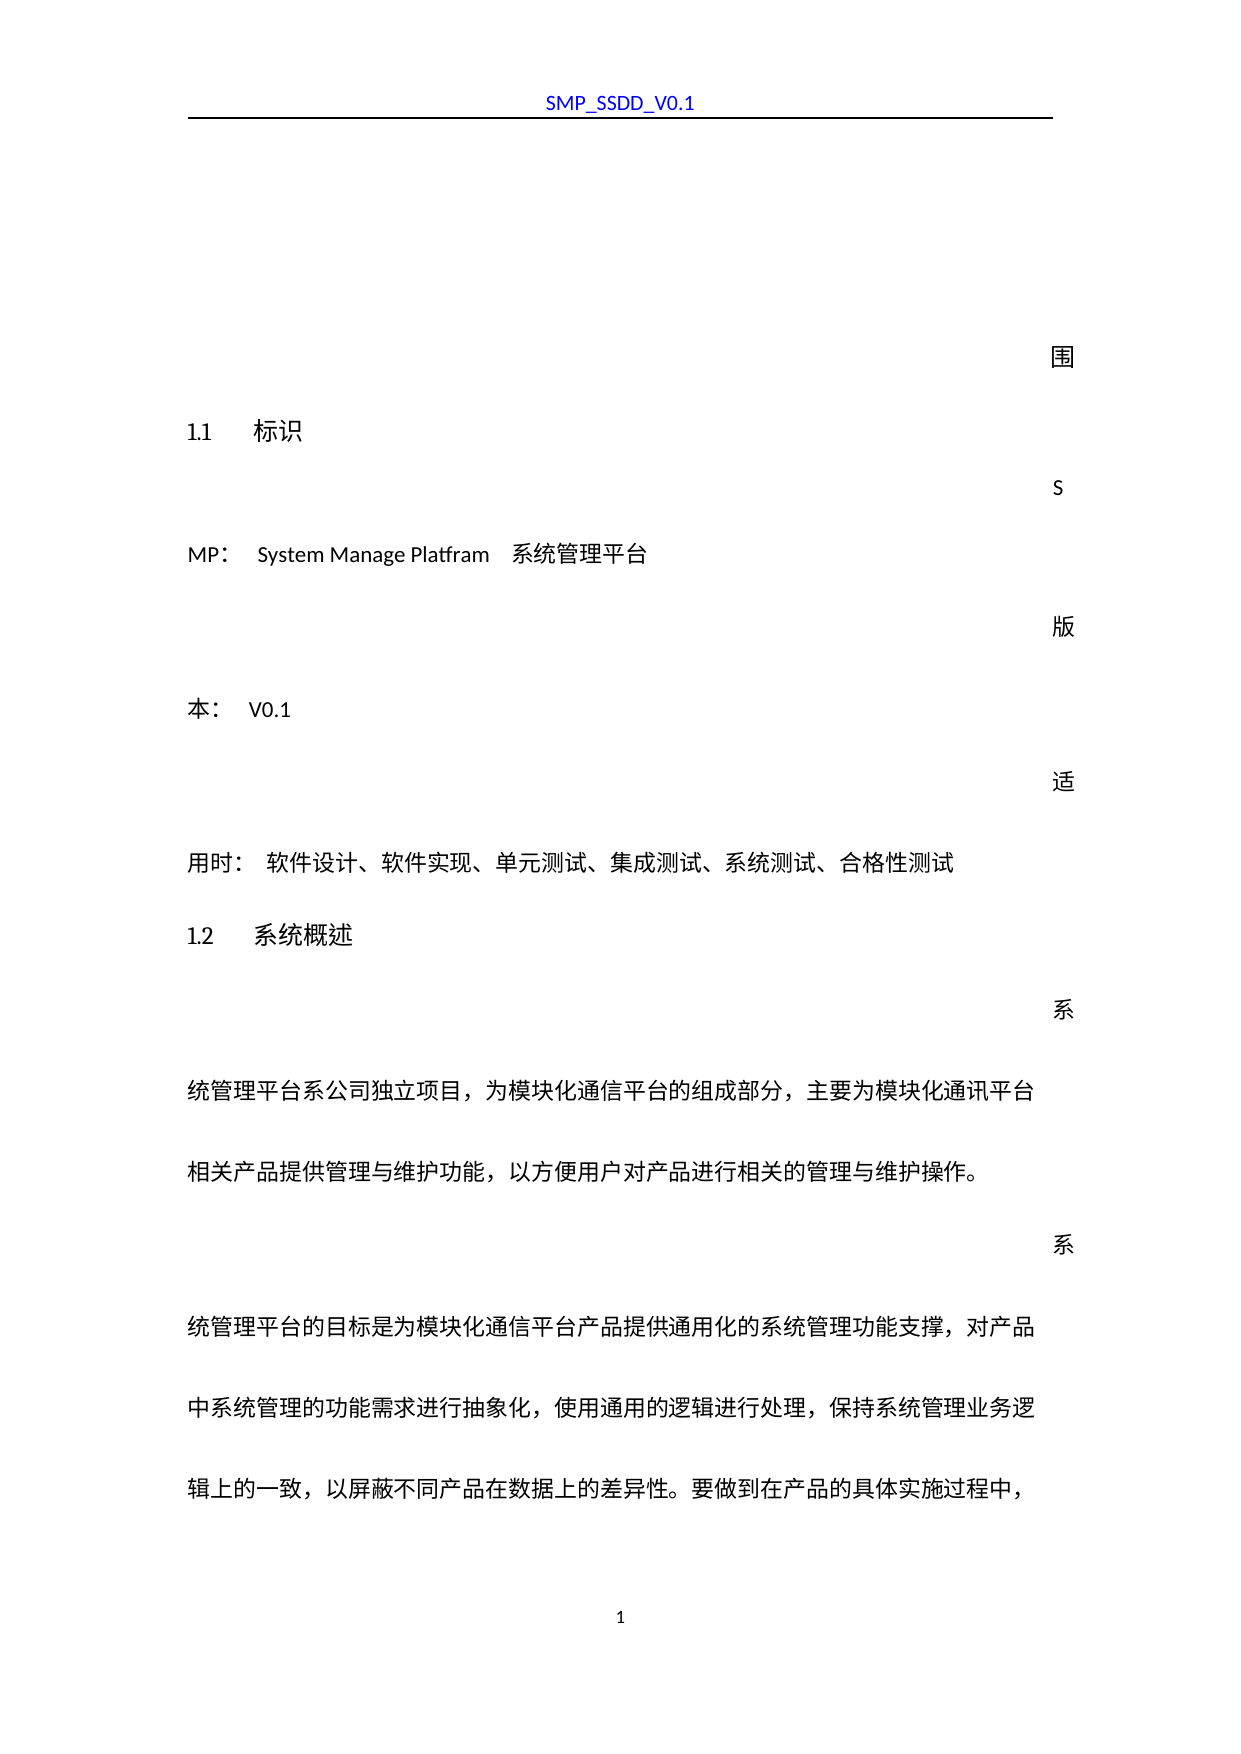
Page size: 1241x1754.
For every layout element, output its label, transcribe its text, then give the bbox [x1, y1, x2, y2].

subtitle 范围 [1050, 162, 1240, 389]
text 版本： V0.1 [187, 593, 1053, 739]
subtitle 系统概述 [187, 902, 1053, 967]
text 适用时： 软件设计、软件实现、单元测试、集成测试、系统测试、合格性测试 [187, 748, 1053, 894]
subtitle 标识 [187, 398, 1053, 463]
text 系统管理平台系公司独立项目，为模块化通信平台的组成部分，主要为模块化通讯平台相关产品提供管理与维护功能，以方便用户对产品进行相关的管理与维护操作。 [187, 976, 1053, 1203]
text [187, 1211, 1053, 1520]
text SMP： System Manage Platfram 系统管理平台 [187, 471, 1053, 585]
